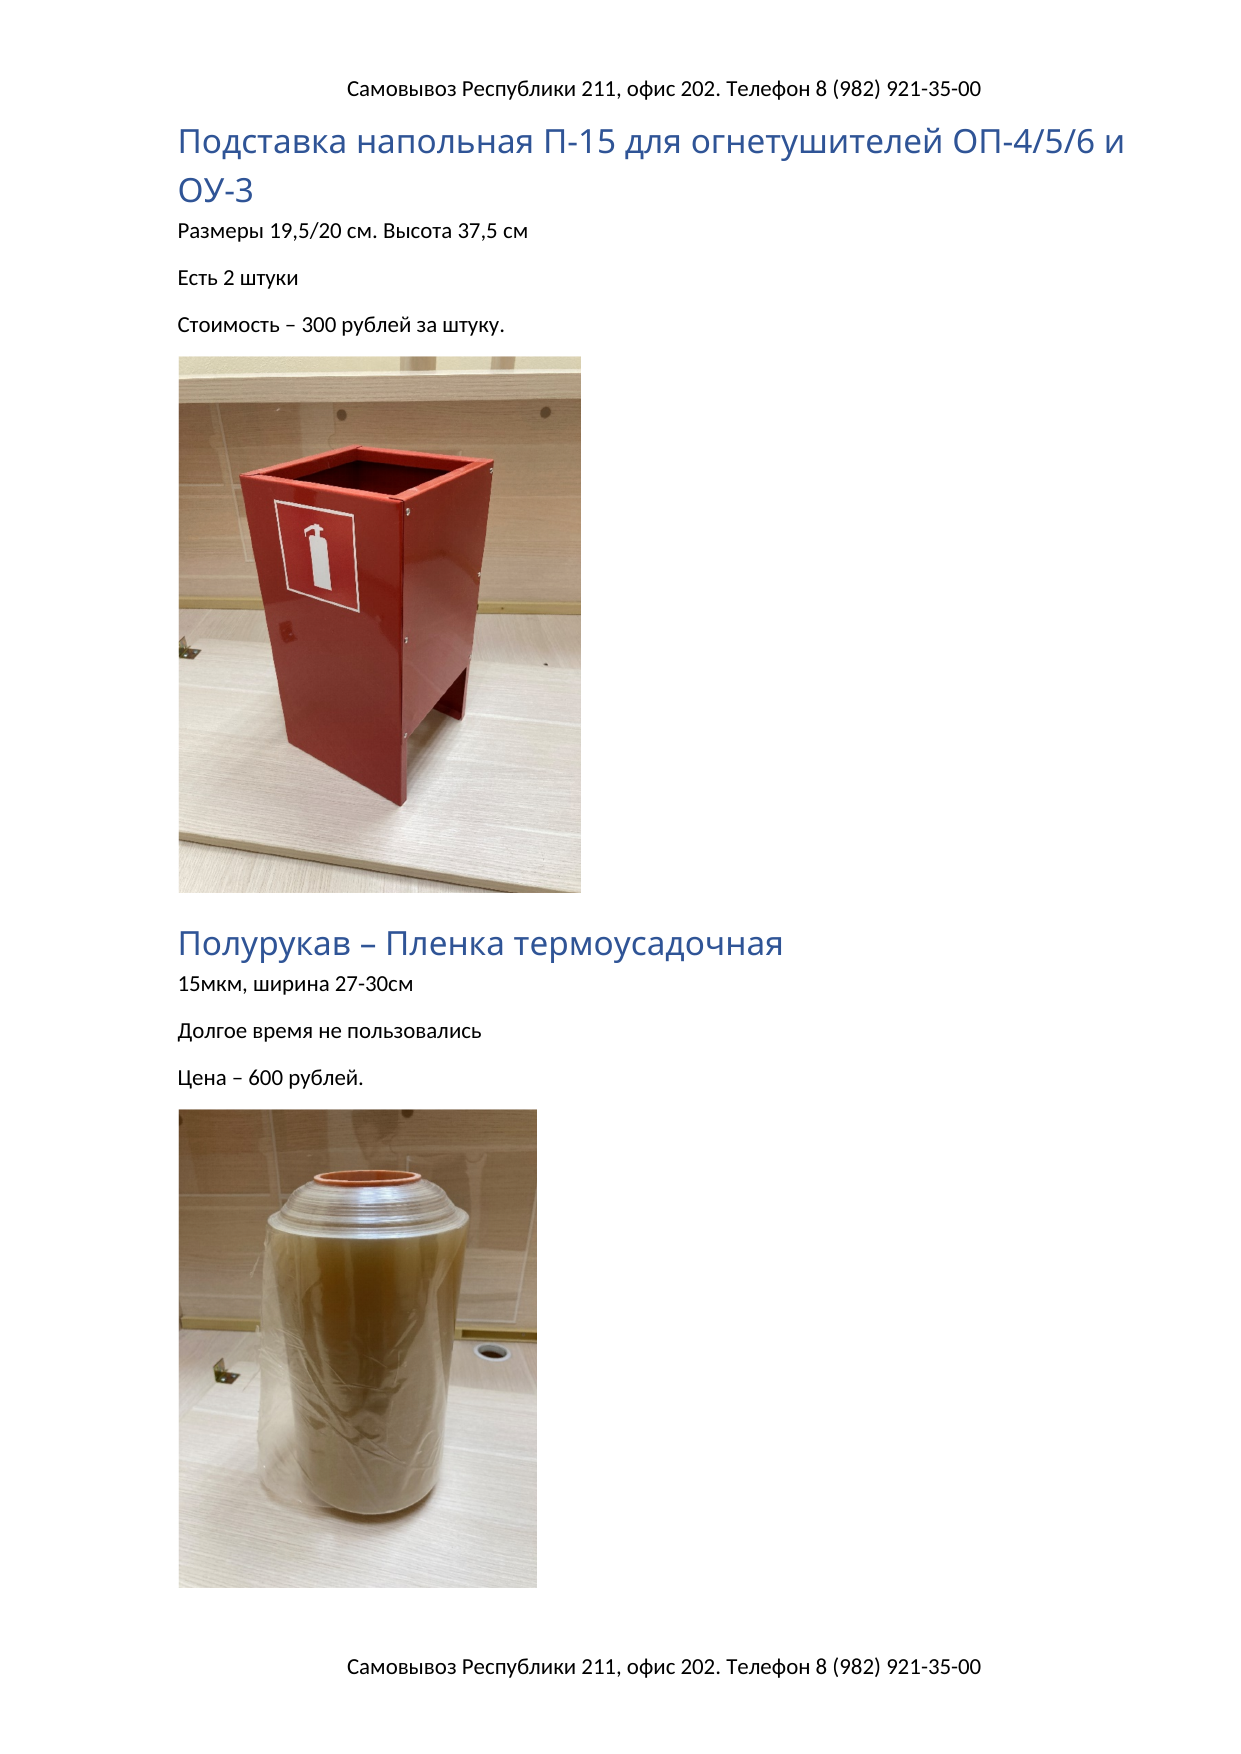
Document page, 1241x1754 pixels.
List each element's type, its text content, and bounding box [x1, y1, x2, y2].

text Стоимость – 300 рублей за штуку. [177, 310, 1152, 338]
text Долгое время не пользовались [177, 1016, 1152, 1044]
text Размеры 19,5/20 см. Высота 37,5 см [177, 216, 1152, 244]
subtitle Подставка напольная П-15 для огнетушителей ОП-4/5/6 и ОУ-3 [177, 118, 1152, 212]
text 15мкм, ширина 27-30см [177, 969, 1152, 997]
text Есть 2 штуки [177, 263, 1152, 291]
subtitle Полурукав – Пленка термоусадочная [177, 920, 1152, 965]
text Цена – 600 рублей. [177, 1063, 1152, 1091]
picture [179, 357, 581, 892]
picture [179, 1110, 537, 1587]
